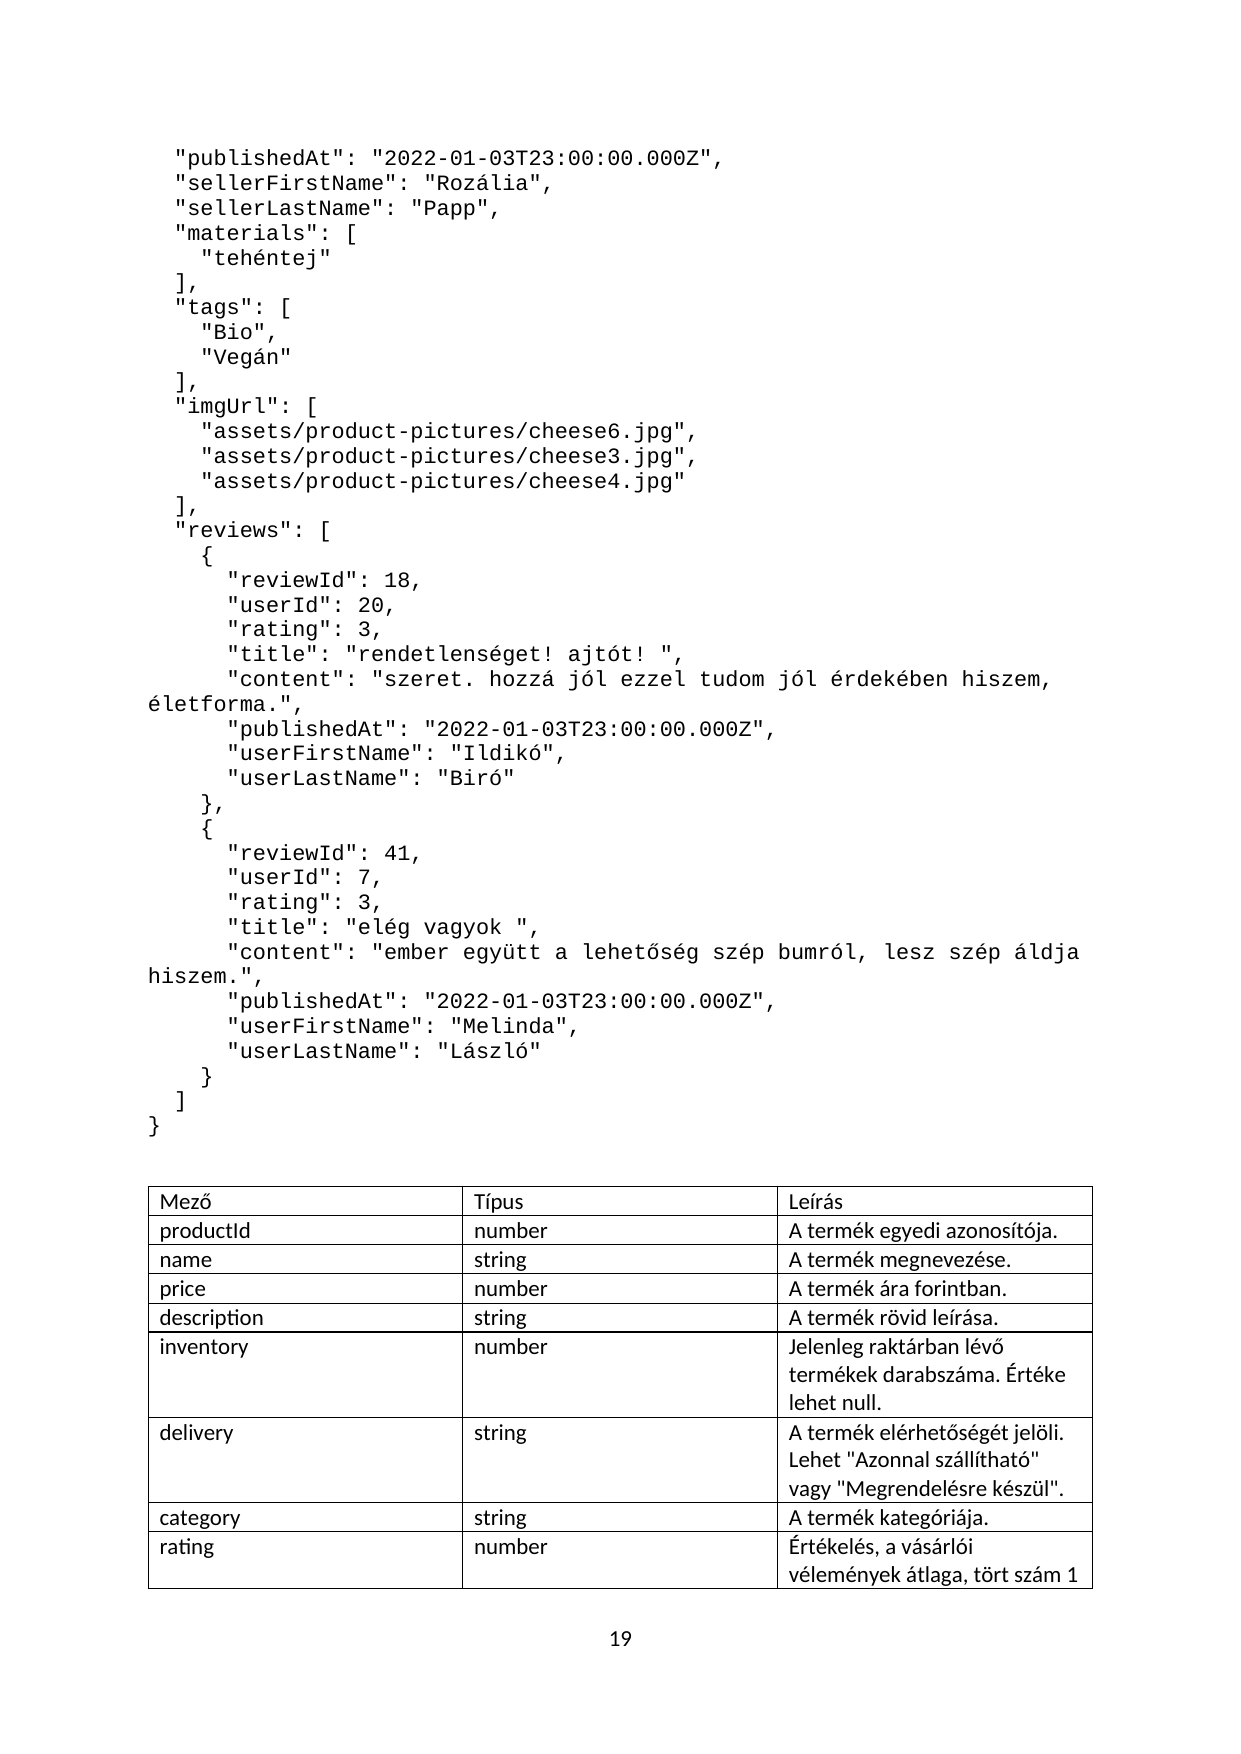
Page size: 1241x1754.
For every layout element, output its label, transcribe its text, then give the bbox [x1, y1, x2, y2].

table_header Típus [463, 1187, 777, 1215]
text "Bio", [148, 321, 1093, 346]
table_cell Jelenleg raktárban lévő termékek darabszáma. Értéke lehet null. [778, 1333, 1092, 1417]
text { [148, 817, 1093, 842]
table_cell string [463, 1245, 777, 1273]
text "publishedAt": "2022-01-03T23:00:00.000Z", [148, 718, 1093, 743]
table_cell A termék egyedi azonosítója. [778, 1216, 1092, 1244]
text "rating": 3, [148, 619, 1093, 643]
text "userFirstName": "Melinda", [148, 1015, 1093, 1040]
text "userLastName": "Biró" [148, 767, 1093, 792]
table_cell rating [149, 1532, 462, 1588]
table_cell number [463, 1216, 777, 1244]
table_header Mező [149, 1187, 462, 1215]
text "assets/product-pictures/cheese4.jpg" [148, 470, 1093, 495]
text "Vegán" [148, 346, 1093, 371]
table_cell description [149, 1304, 462, 1331]
table_cell string [463, 1304, 777, 1331]
text ], [148, 371, 1093, 396]
text "publishedAt": "2022-01-03T23:00:00.000Z", [148, 148, 1093, 172]
text "reviewId": 18, [148, 569, 1093, 594]
table_cell delivery [149, 1418, 462, 1502]
table_cell number [463, 1274, 777, 1302]
table_cell price [149, 1274, 462, 1302]
table_cell category [149, 1503, 462, 1531]
table_cell number [463, 1532, 777, 1588]
text ] [148, 1090, 1093, 1114]
text } [148, 1065, 1093, 1090]
text "userId": 20, [148, 594, 1093, 619]
table_cell A termék kategóriája. [778, 1503, 1092, 1531]
text "sellerLastName": "Papp", [148, 197, 1093, 222]
text "tehéntej" [148, 247, 1093, 272]
text "publishedAt": "2022-01-03T23:00:00.000Z", [148, 991, 1093, 1015]
text "assets/product-pictures/cheese3.jpg", [148, 445, 1093, 470]
text "title": "elég vagyok ", [148, 916, 1093, 941]
text "materials": [ [148, 222, 1093, 247]
text "userFirstName": "Ildikó", [148, 743, 1093, 767]
table_cell number [463, 1333, 777, 1417]
text "reviews": [ [148, 519, 1093, 544]
table_cell productId [149, 1216, 462, 1244]
text "userLastName": "László" [148, 1040, 1093, 1065]
table_cell name [149, 1245, 462, 1273]
text "rating": 3, [148, 891, 1093, 916]
table_cell string [463, 1418, 777, 1502]
text "tags": [ [148, 296, 1093, 321]
text "content": "ember együtt a lehetőség szép bumról, lesz szép áldja hiszem.", [148, 941, 1093, 991]
table_cell A termék elérhetőségét jelöli. Lehet "Azonnal szállítható" vagy "Megrendelésre készül". [778, 1418, 1092, 1502]
table_cell string [463, 1503, 777, 1531]
table_header Leírás [778, 1187, 1092, 1215]
text "sellerFirstName": "Rozália", [148, 172, 1093, 197]
table_cell inventory [149, 1333, 462, 1417]
text "title": "rendetlenséget! ajtót! ", [148, 643, 1093, 668]
text } [148, 1114, 1093, 1139]
text "userId": 7, [148, 867, 1093, 891]
text "content": "szeret. hozzá jól ezzel tudom jól érdekében hiszem, életforma.", [148, 668, 1093, 718]
text "assets/product-pictures/cheese6.jpg", [148, 420, 1093, 445]
table_cell A termék megnevezése. [778, 1245, 1092, 1273]
text { [148, 544, 1093, 569]
text "imgUrl": [ [148, 396, 1093, 420]
text }, [148, 792, 1093, 817]
text ], [148, 272, 1093, 296]
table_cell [778, 1532, 1092, 1588]
text "reviewId": 41, [148, 842, 1093, 867]
text ], [148, 495, 1093, 519]
table_cell A termék rövid leírása. [778, 1304, 1092, 1331]
table_cell A termék ára forintban. [778, 1274, 1092, 1302]
